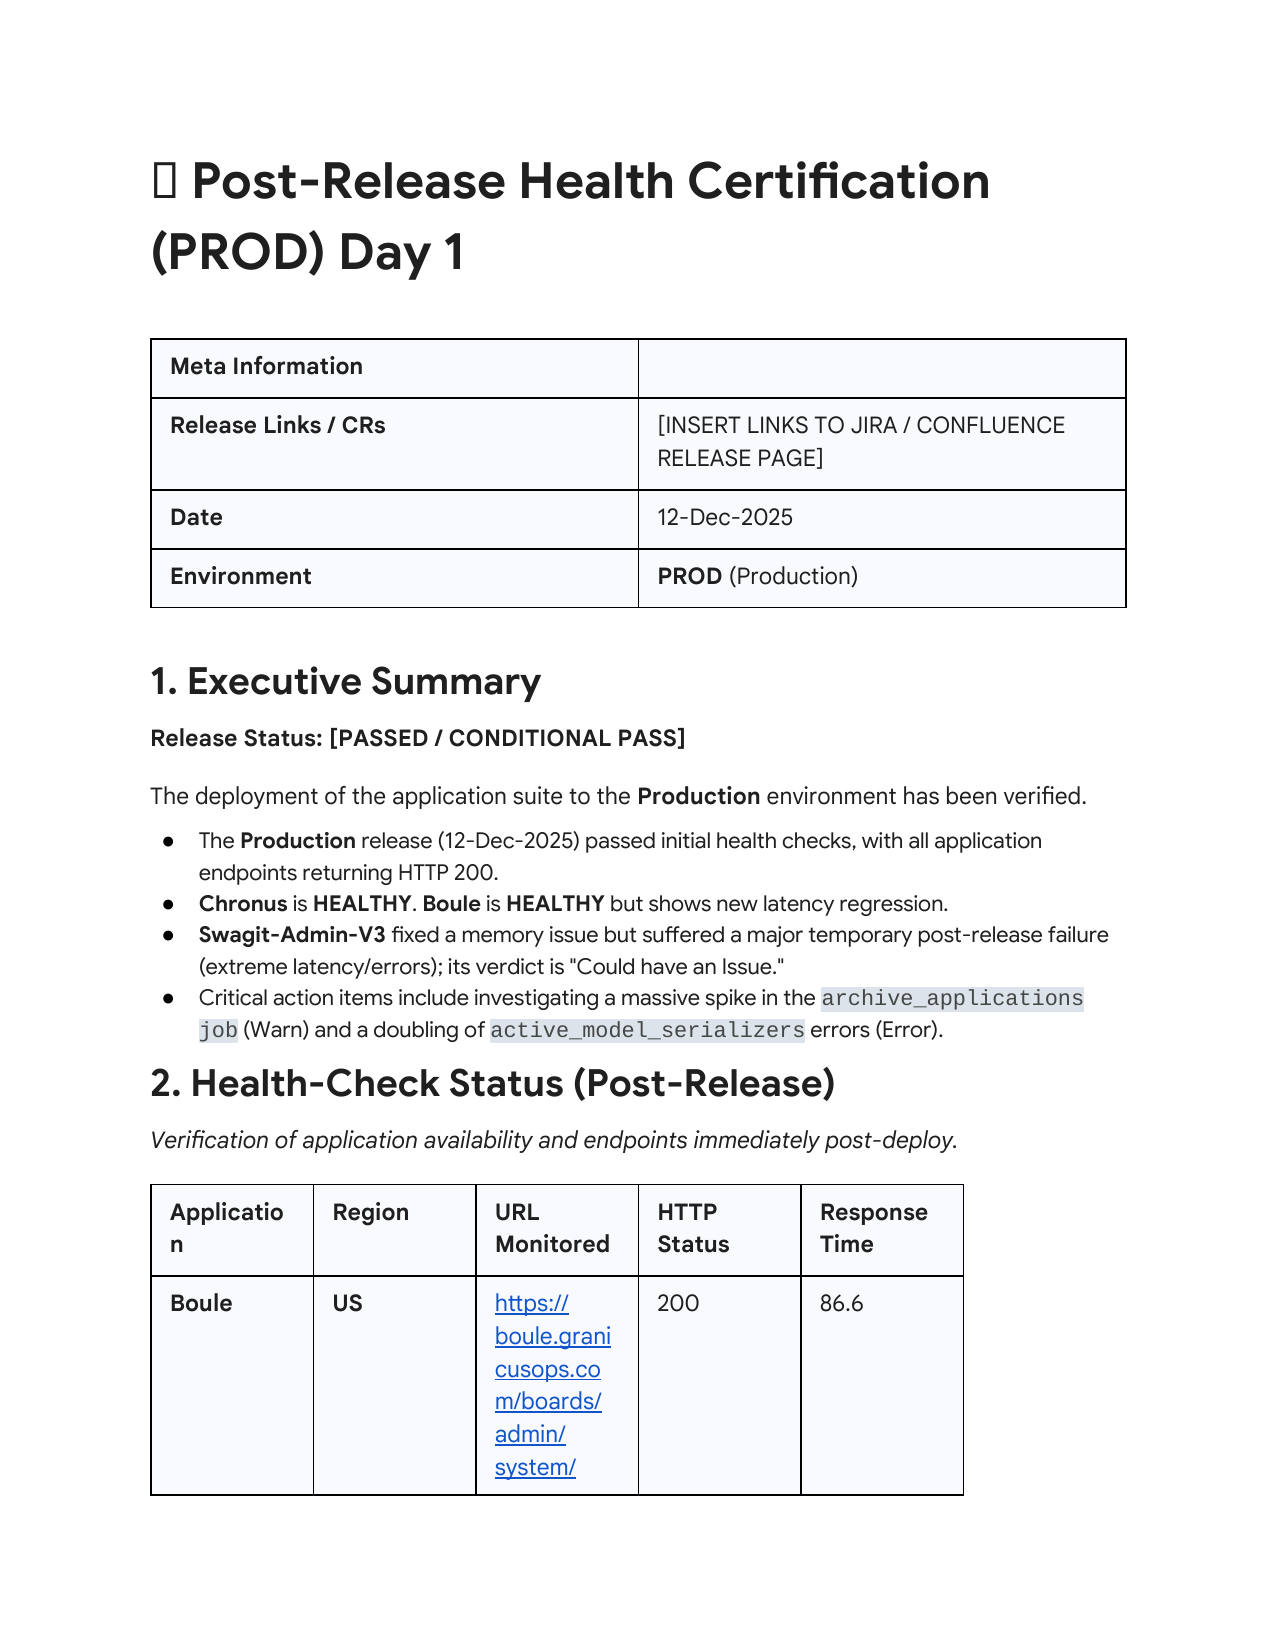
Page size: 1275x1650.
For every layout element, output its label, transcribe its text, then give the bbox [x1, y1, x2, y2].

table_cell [477, 1277, 638, 1494]
table_header Region [314, 1185, 475, 1275]
table_header URL Monitored [477, 1185, 638, 1275]
table_cell Release Links / CRs [152, 399, 638, 489]
table_cell 86.6 [802, 1277, 963, 1494]
list The Production release (12-Dec-2025) passed initial health checks, with all application endpoints returning HTTP 200. [161, 827, 1125, 886]
table_header [639, 340, 1125, 397]
table_header Response Time [802, 1185, 963, 1275]
table_cell [INSERT LINKS TO JIRA / CONFLUENCE RELEASE PAGE] [639, 399, 1125, 489]
list Swagit-Admin-V3 fixed a memory issue but suffered a major temporary post-release failure (extreme latency/errors); its verdict is "Could have an Issue." [161, 921, 1125, 980]
table_header Application [152, 1185, 313, 1275]
list Chronus is HEALTHY. Boule is HEALTHY but shows new latency regression. [161, 890, 1125, 918]
table_cell PROD (Production) [639, 550, 1125, 607]
table_cell 12-Dec-2025 [639, 491, 1125, 548]
subtitle 📄 Post-Release Health Certification (PROD) Day 1 [150, 150, 1125, 284]
table_cell US [314, 1277, 475, 1494]
subtitle 2. Health-Check Status (Post-Release) [150, 1060, 1125, 1107]
list Critical action items include investigating a massive spike in the archive_applications job (Warn) and a doubling of active_model_serializers errors (Error). [161, 984, 1125, 1043]
table_cell Boule [152, 1277, 313, 1494]
text The deployment of the application suite to the Production environment has been verified. [150, 782, 1125, 811]
text Release Status: [PASSED / CONDITIONAL PASS] [150, 724, 1125, 753]
text Verification of application availability and endpoints immediately post-deploy. [150, 1126, 1125, 1155]
table_cell 200 [639, 1277, 800, 1494]
subtitle 1. Executive Summary [150, 658, 1125, 705]
table_header Meta Information [152, 340, 638, 397]
table_cell Environment [152, 550, 638, 607]
table_cell Date [152, 491, 638, 548]
table_header HTTP Status [639, 1185, 800, 1275]
